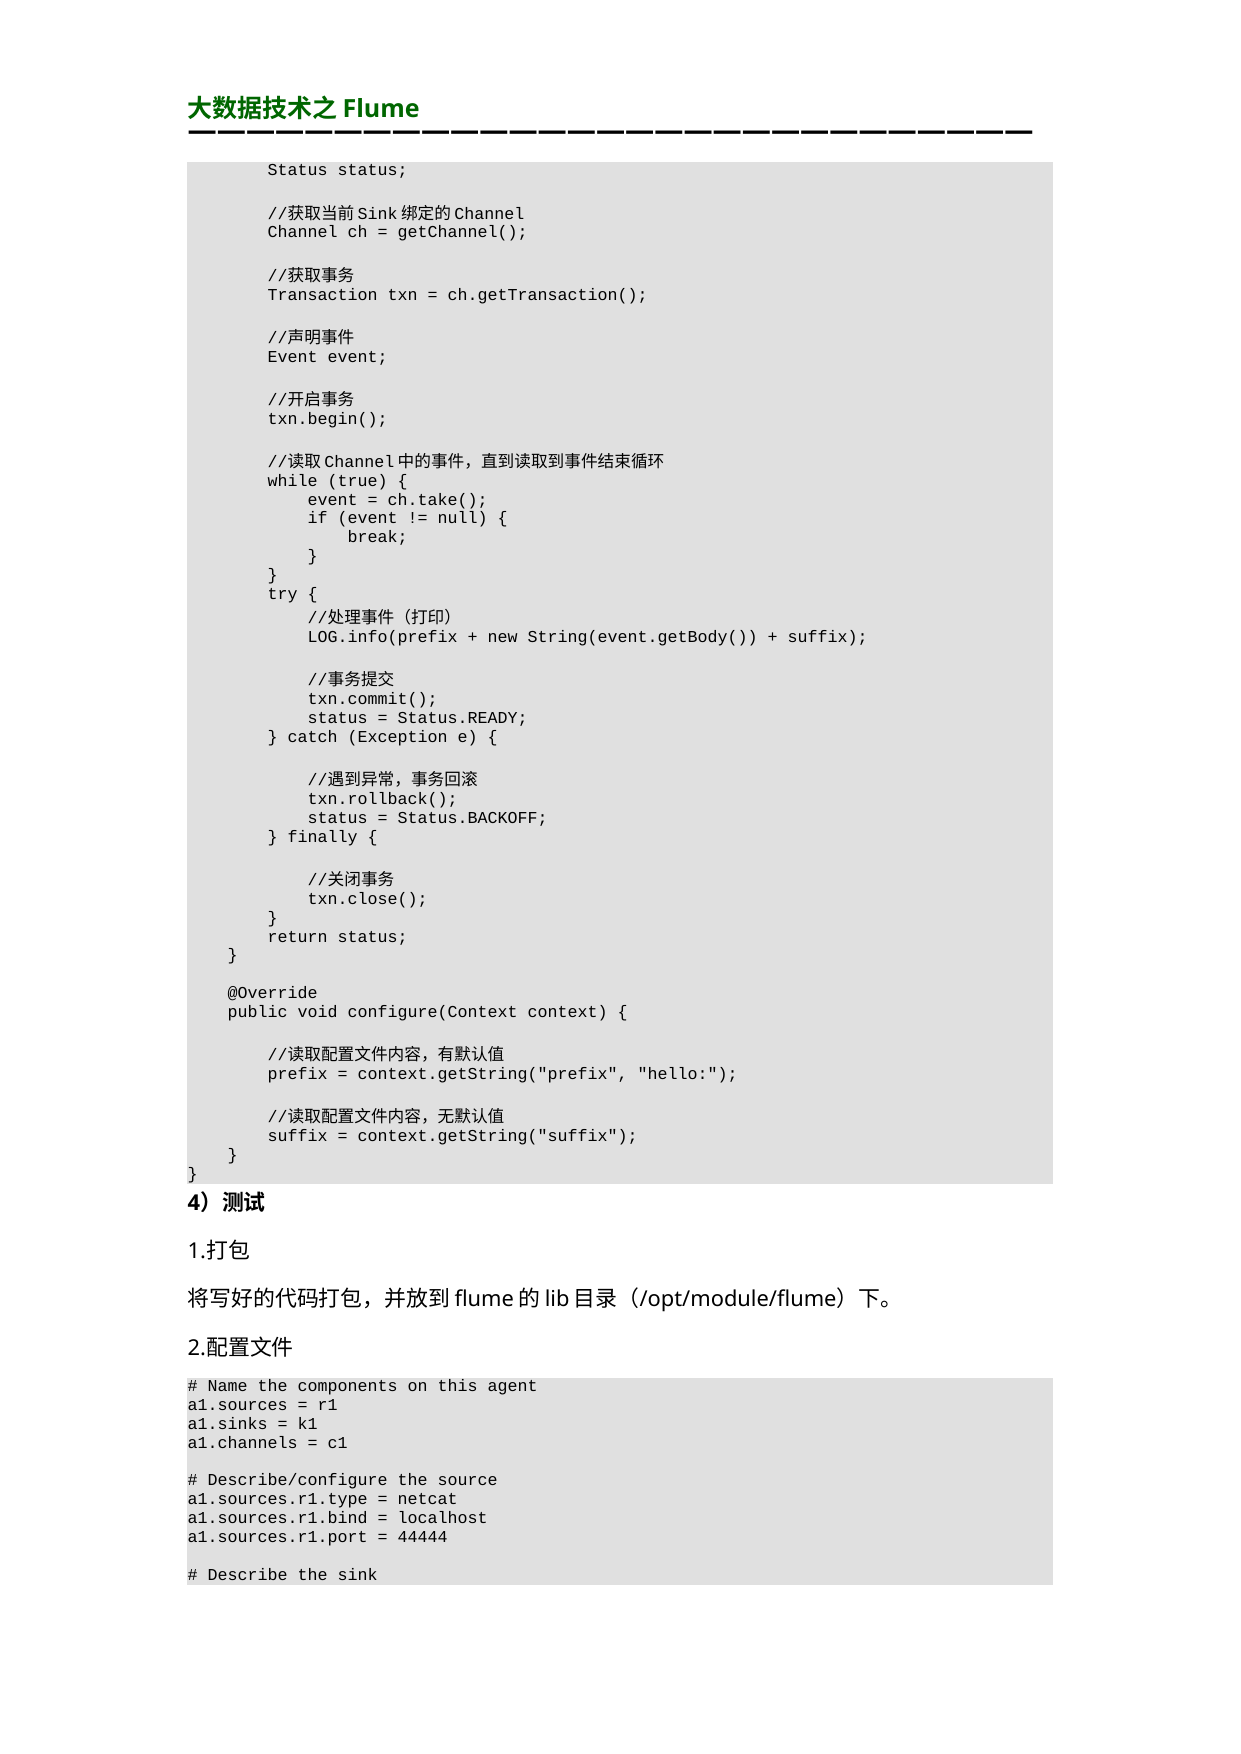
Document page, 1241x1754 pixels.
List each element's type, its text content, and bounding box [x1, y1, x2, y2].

text } [187, 567, 1053, 586]
text } [187, 909, 1053, 928]
text try { [187, 586, 1053, 604]
text txn.close(); [187, 890, 1053, 909]
text } [187, 1147, 1053, 1165]
text break; [187, 529, 1053, 548]
text status = Status.BACKOFF; [187, 809, 1053, 828]
text //遇到异常，事务回滚 [187, 766, 1053, 791]
text # Name the components on this agent [187, 1378, 1053, 1396]
text a1.sources.r1.port = 44444 [187, 1528, 1053, 1547]
text } finally { [187, 828, 1053, 847]
text # Describe the sink [187, 1566, 1053, 1585]
text 4）测试 [187, 1184, 1053, 1217]
text txn.commit(); [187, 691, 1053, 710]
text //开启事务 [187, 386, 1053, 410]
text Status status; [187, 162, 1053, 181]
text prefix = context.getString("prefix", "hello:"); [187, 1066, 1053, 1084]
text //关闭事务 [187, 866, 1053, 890]
text return status; [187, 928, 1053, 947]
text a1.channels = c1 [187, 1434, 1053, 1453]
text } [187, 1165, 1053, 1184]
text //事务提交 [187, 666, 1053, 691]
text if (event != null) { [187, 510, 1053, 529]
text //声明事件 [187, 324, 1053, 348]
text # Describe/configure the source [187, 1472, 1053, 1491]
text while (true) { [187, 472, 1053, 491]
text public void configure(Context context) { [187, 1003, 1053, 1022]
text } [187, 548, 1053, 567]
text event = ch.take(); [187, 491, 1053, 510]
text Channel ch = getChannel(); [187, 224, 1053, 243]
text } [187, 947, 1053, 966]
text } catch (Exception e) { [187, 728, 1053, 747]
text //处理事件（打印） [187, 604, 1053, 629]
text //获取事务 [187, 262, 1053, 286]
text a1.sources.r1.bind = localhost [187, 1509, 1053, 1528]
text //获取当前Sink绑定的Channel [187, 200, 1053, 224]
text //读取Channel中的事件，直到读取到事件结束循环 [187, 448, 1053, 472]
text txn.rollback(); [187, 791, 1053, 809]
text Transaction txn = ch.getTransaction(); [187, 286, 1053, 305]
text //读取配置文件内容，有默认值 [187, 1041, 1053, 1066]
text //读取配置文件内容，无默认值 [187, 1103, 1053, 1128]
text a1.sources.r1.type = netcat [187, 1491, 1053, 1509]
text LOG.info(prefix + new String(event.getBody()) + suffix); [187, 629, 1053, 648]
text a1.sinks = k1 [187, 1415, 1053, 1434]
text @Override [187, 985, 1053, 1003]
text Event event; [187, 348, 1053, 367]
text status = Status.READY; [187, 710, 1053, 728]
text suffix = context.getString("suffix"); [187, 1128, 1053, 1147]
text 2.配置文件 [187, 1329, 1053, 1362]
text txn.begin(); [187, 410, 1053, 429]
text 1.打包 [187, 1233, 1053, 1265]
text 将写好的代码打包，并放到flume的lib目录（/opt/module/flume）下。 [187, 1281, 1053, 1313]
text a1.sources = r1 [187, 1396, 1053, 1415]
